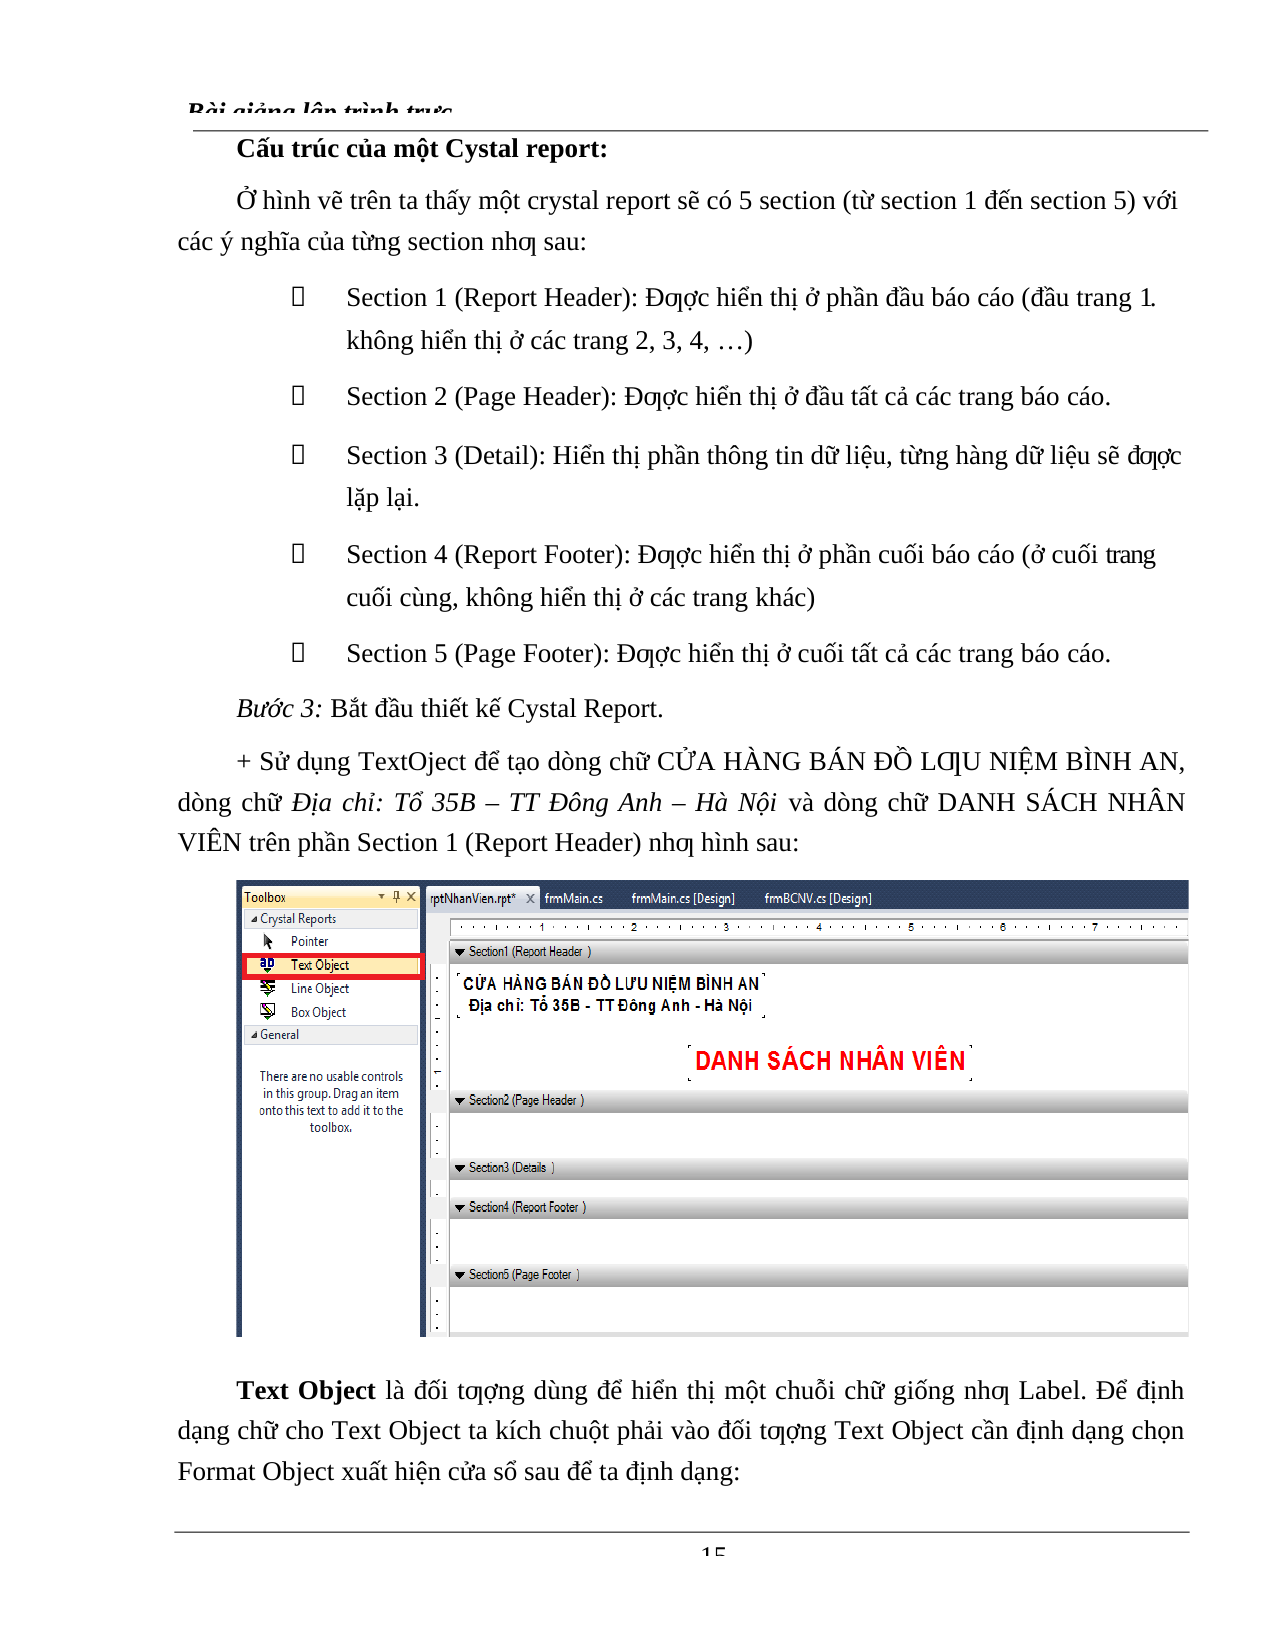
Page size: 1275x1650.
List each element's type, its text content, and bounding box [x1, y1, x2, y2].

text  Section 2 (Page Header): Đƣợc hiển thị ở đầu tất cả các trang báo cáo. [290, 377, 1239, 413]
subtitle Cấu trúc của một Cystal report: [236, 132, 1239, 163]
text  Section 5 (Page Footer): Đƣợc hiển thị ở cuối tất cả các trang báo cáo. [290, 634, 1239, 671]
picture [236, 880, 1189, 1337]
text + Sử dụng TextOject để tạo dòng chữ CỬA HÀNG BÁN ĐỒ LƢU NIỆM BÌNH AN, dòng chữ Địa chỉ: Tổ 35B – TT Đông Anh – Hà Nội và dòng chữ DANH SÁCH NHÂN VIÊN trên phần Section 1 (Report Header) nhƣ hình sau: [177, 745, 1187, 857]
text Ở hình vẽ trên ta thấy một crystal report sẽ có 5 section (từ section 1 đến section 5) với các ý nghĩa của từng section nhƣ sau: [177, 184, 1197, 256]
text  Section 4 (Report Footer): Đƣợc hiển thị ở phần cuối báo cáo (ở cuối trang cuối cùng, không hiển thị ở các trang khác) [290, 534, 1182, 612]
text Bước 3: Bắt đầu thiết kế Cystal Report. [236, 692, 1239, 723]
text  Section 1 (Report Header): Đƣợc hiển thị ở phần đầu báo cáo (đầu trang 1. không hiển thị ở các trang 2, 3, 4, …) [290, 278, 1182, 355]
text  Section 3 (Detail): Hiển thị phần thông tin dữ liệu, từng hàng dữ liệu sẽ đƣợc lặp lại. [290, 435, 1187, 513]
